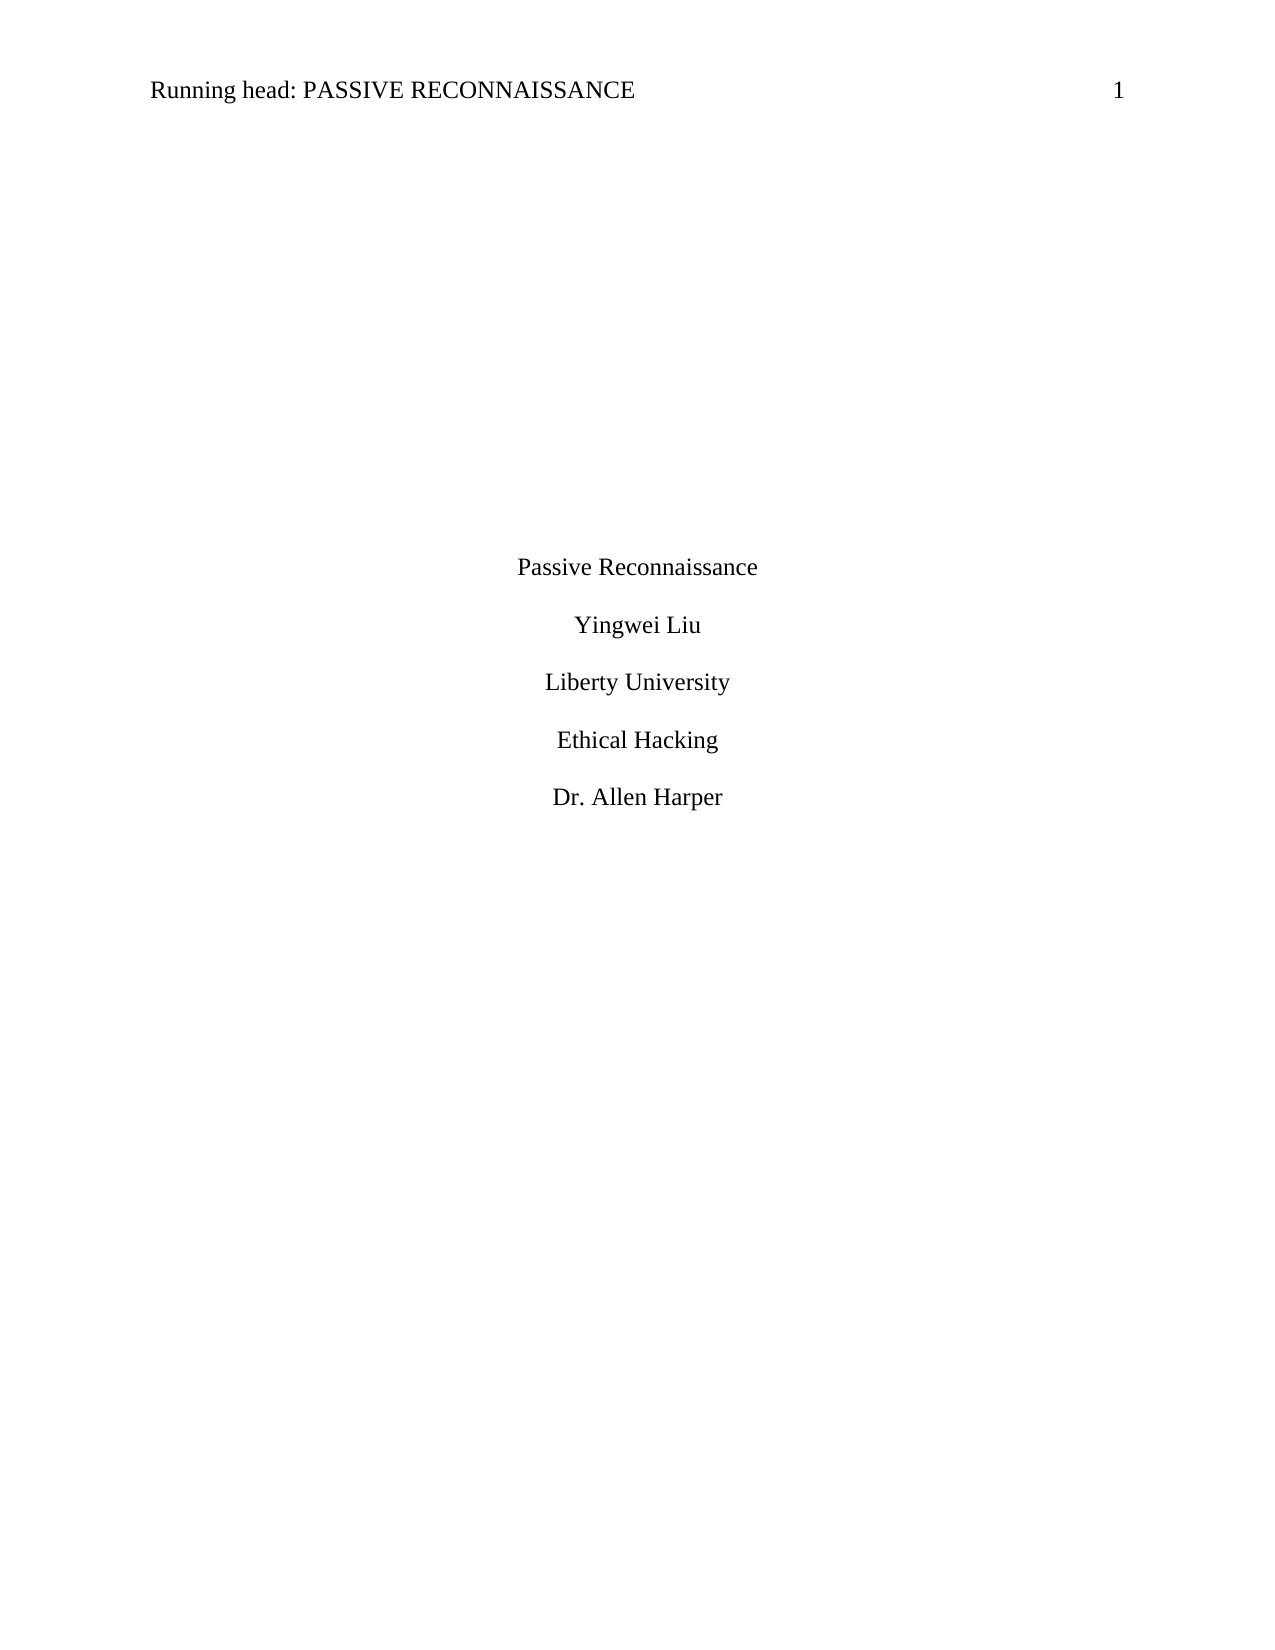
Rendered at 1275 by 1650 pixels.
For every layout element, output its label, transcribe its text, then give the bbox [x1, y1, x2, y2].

subtitle Yingwei Liu [150, 610, 1125, 639]
subtitle Liberty University [150, 667, 1125, 696]
subtitle Dr. Allen Harper [150, 782, 1125, 811]
subtitle Passive Reconnaissance [150, 552, 1125, 581]
subtitle Ethical Hacking [150, 725, 1125, 754]
